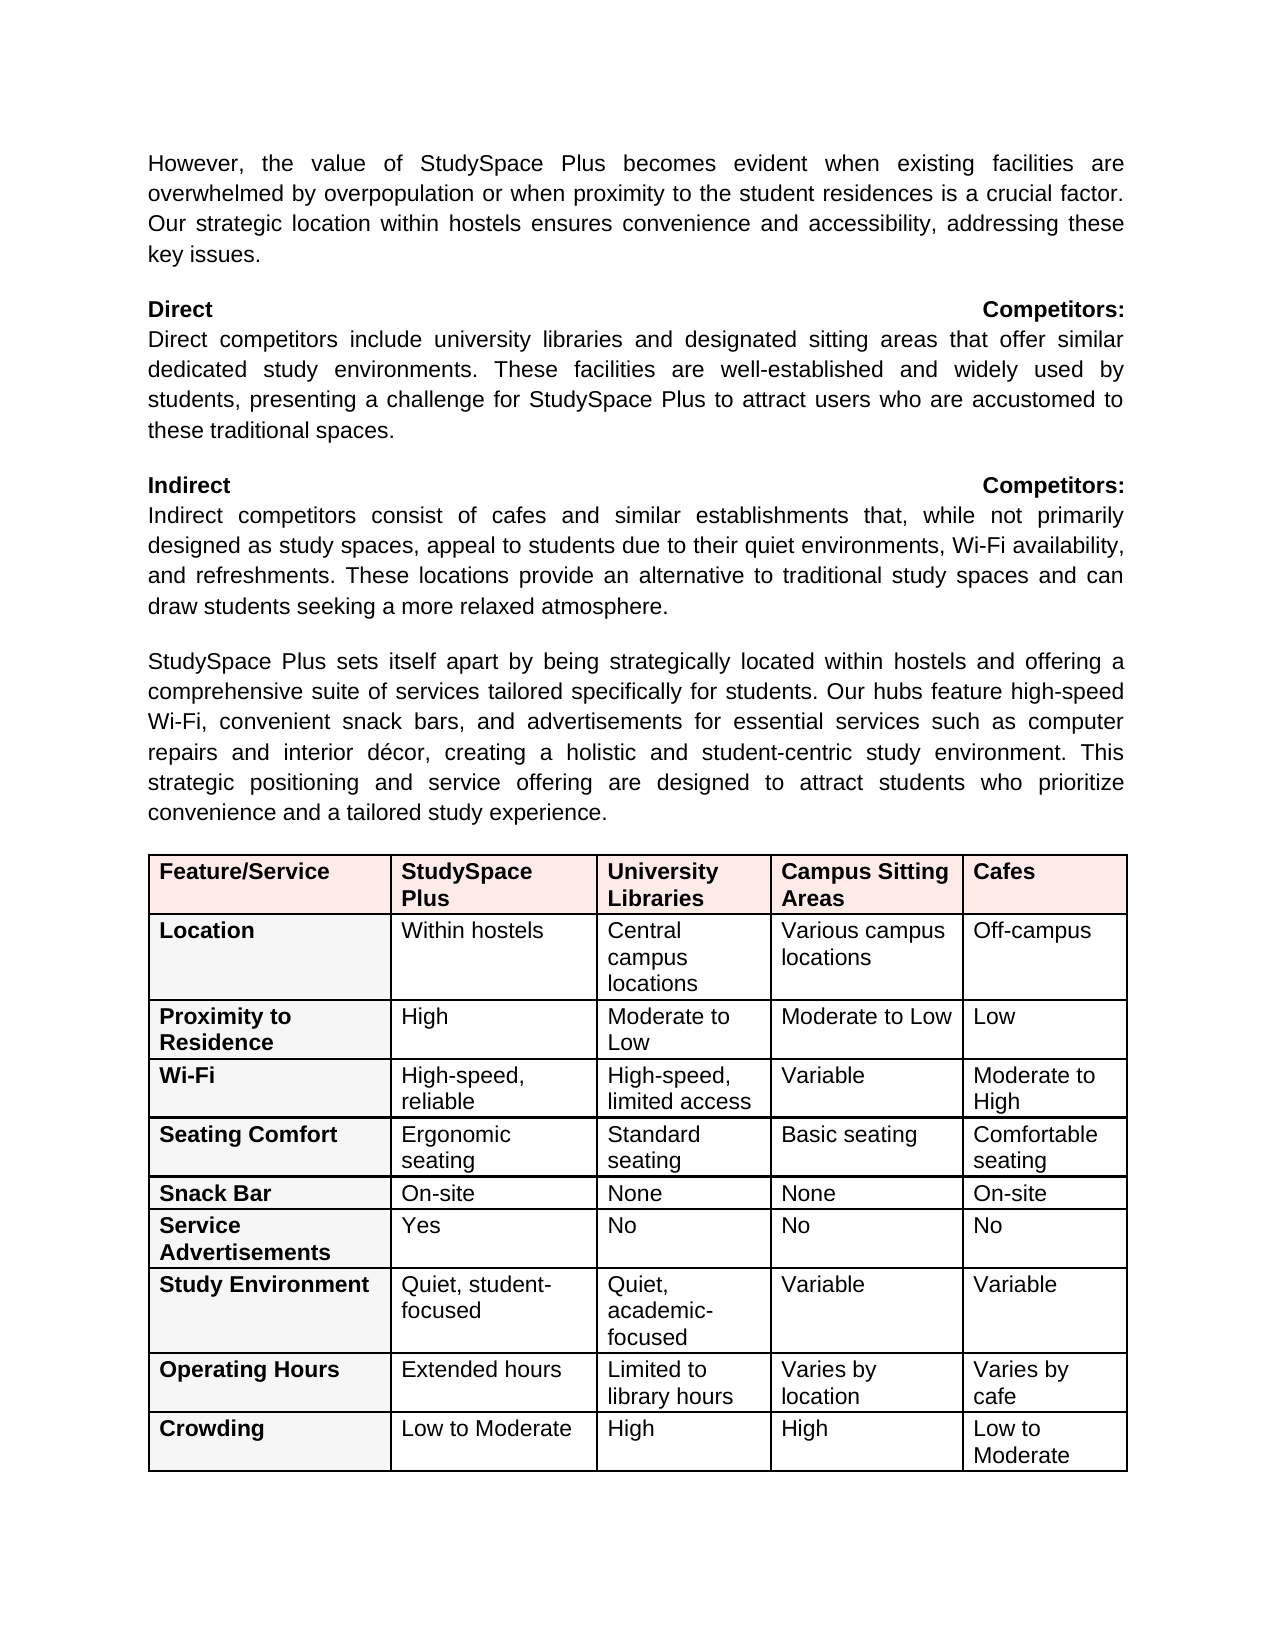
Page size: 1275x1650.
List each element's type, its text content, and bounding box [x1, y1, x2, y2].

table_cell Variable [964, 1269, 1126, 1352]
table_cell Moderate to Low [598, 1001, 770, 1057]
table_cell Yes [392, 1210, 596, 1267]
table_cell On-site [964, 1178, 1126, 1208]
table_cell Moderate to High [964, 1060, 1126, 1116]
table_cell High-speed, reliable [392, 1060, 596, 1116]
table_cell Various campus locations [772, 915, 962, 998]
text StudySpace Plus sets itself apart by being strategically located within hostels and offering a comprehensive suite of services tailored specifically for students. Our hubs feature high-speed Wi-Fi, convenient snack bars, and advertisements for essential services such as computer repairs and interior décor, creating a holistic and student-centric study environment. This strategic positioning and service offering are designed to attract students who prioritize convenience and a tailored study experience. [148, 648, 1125, 825]
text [148, 150, 1125, 267]
table_cell Crowding [150, 1413, 390, 1470]
table_cell Moderate to Low [772, 1001, 962, 1057]
text Direct Competitors: Direct competitors include university libraries and designated sitting areas that offer similar dedicated study environments. These facilities are well-established and widely used by students, presenting a challenge for StudySpace Plus to attract users who are accustomed to these traditional spaces. [148, 296, 1125, 443]
table_cell Varies by cafe [964, 1354, 1126, 1411]
table_cell High-speed, limited access [598, 1060, 770, 1116]
table_cell Ergonomic seating [392, 1119, 596, 1175]
table_cell Proximity to Residence [150, 1001, 390, 1057]
table_cell Low [964, 1001, 1126, 1057]
table_cell Varies by location [772, 1354, 962, 1411]
table_cell Limited to library hours [598, 1354, 770, 1411]
table_cell No [598, 1210, 770, 1267]
table_cell Central campus locations [598, 915, 770, 998]
table_cell High [772, 1413, 962, 1470]
table_cell Operating Hours [150, 1354, 390, 1411]
table_cell High [392, 1001, 596, 1057]
table_cell Quiet, student-focused [392, 1269, 596, 1352]
table_cell Quiet, academic-focused [598, 1269, 770, 1352]
table_header University Libraries [598, 856, 770, 913]
table_cell Comfortable seating [964, 1119, 1126, 1175]
table_cell Basic seating [772, 1119, 962, 1175]
table_cell No [772, 1210, 962, 1267]
table_cell Off-campus [964, 915, 1126, 998]
table_header Campus Sitting Areas [772, 856, 962, 913]
text Indirect Competitors: Indirect competitors consist of cafes and similar establishments that, while not primarily designed as study spaces, appeal to students due to their quiet environments, Wi-Fi availability, and refreshments. These locations provide an alternative to traditional study spaces and can draw students seeking a more relaxed atmosphere. [148, 472, 1125, 619]
table_header Feature/Service [150, 856, 390, 913]
table_cell None [772, 1178, 962, 1208]
table_cell Low to Moderate [964, 1413, 1126, 1470]
table_cell Variable [772, 1269, 962, 1352]
table_header Cafes [964, 856, 1126, 913]
table_cell Seating Comfort [150, 1119, 390, 1175]
table_cell High [598, 1413, 770, 1470]
table_cell On-site [392, 1178, 596, 1208]
table_cell Variable [772, 1060, 962, 1116]
table_cell Wi-Fi [150, 1060, 390, 1116]
table_cell No [964, 1210, 1126, 1267]
table_header StudySpace Plus [392, 856, 596, 913]
table_cell Study Environment [150, 1269, 390, 1352]
table_cell Service Advertisements [150, 1210, 390, 1267]
table_cell Low to Moderate [392, 1413, 596, 1470]
table_cell Within hostels [392, 915, 596, 998]
table_cell None [598, 1178, 770, 1208]
table_cell Standard seating [598, 1119, 770, 1175]
table_cell Snack Bar [150, 1178, 390, 1208]
table_cell Location [150, 915, 390, 998]
table_cell Extended hours [392, 1354, 596, 1411]
